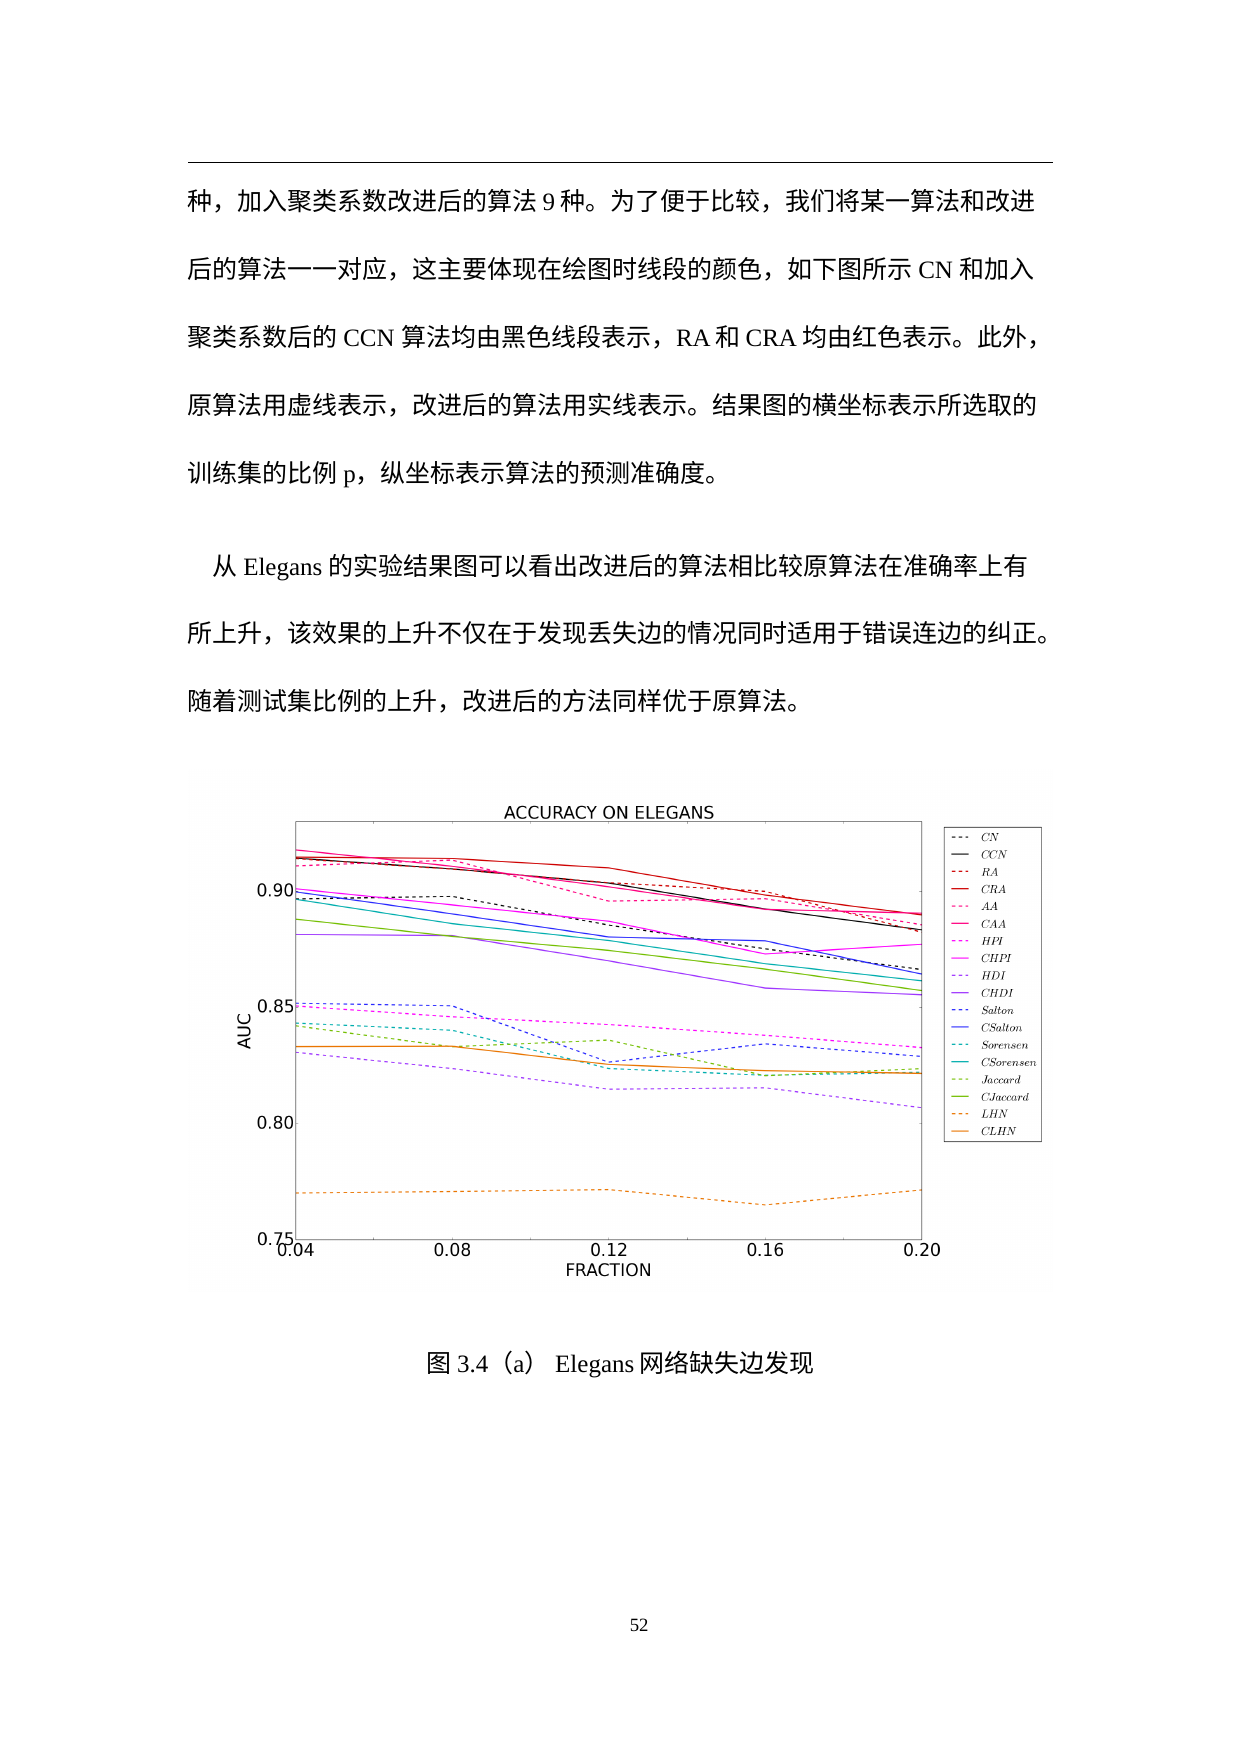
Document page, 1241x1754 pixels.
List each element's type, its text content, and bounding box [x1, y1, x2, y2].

text 图 3.4（a） Elegans网络缺失边发现 [187, 1327, 1053, 1395]
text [187, 166, 1053, 505]
picture [187, 769, 1053, 1292]
text 从 Elegans 的实验结果图可以看出改进后的算法相比较原算法在准确率上有所上升，该效果的上升不仅在于发现丢失边的情况同时适用于错误连边的纠正。随着测试集比例的上升，改进后的方法同样优于原算法。 [187, 530, 1053, 734]
